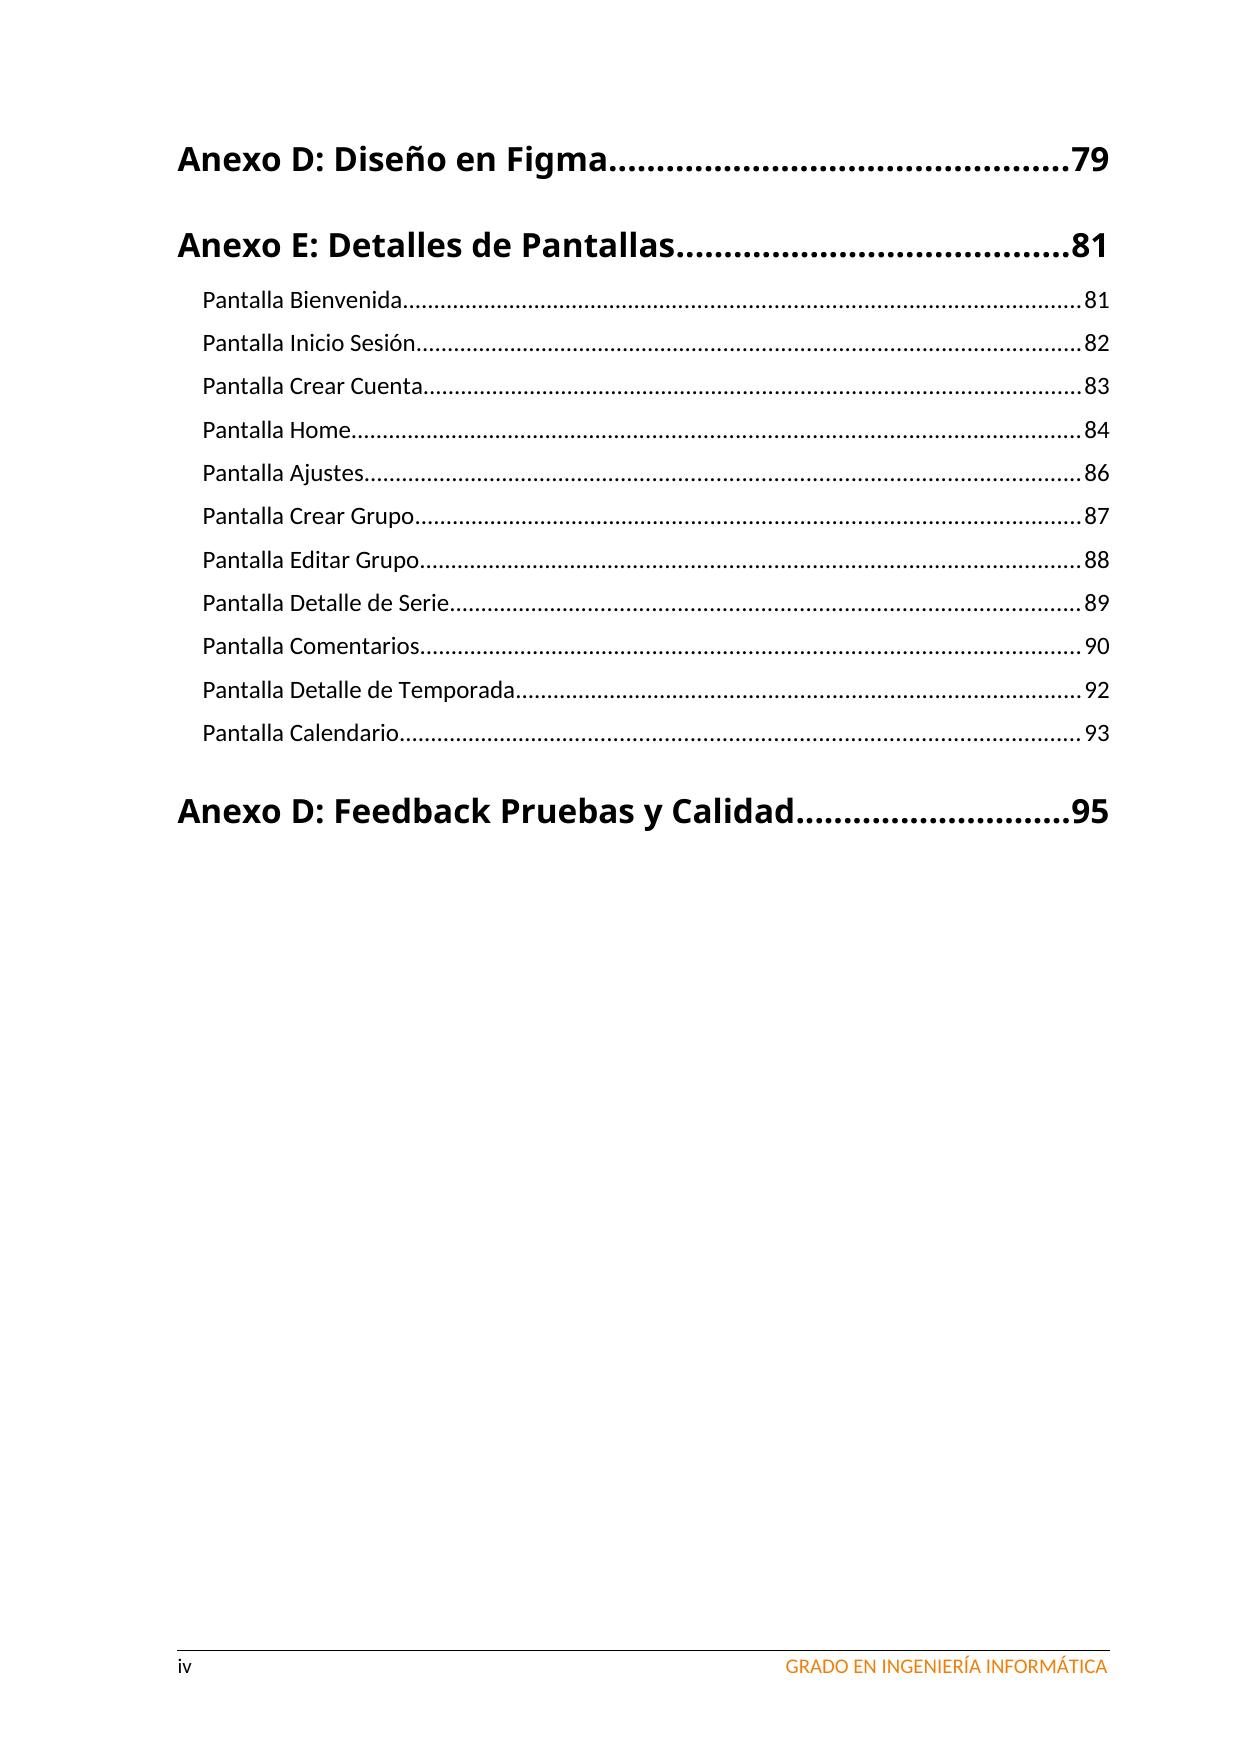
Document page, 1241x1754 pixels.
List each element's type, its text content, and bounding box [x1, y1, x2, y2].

text Pantalla Detalle de Serie 89 [202, 587, 1110, 618]
text Pantalla Crear Cuenta 83 [202, 370, 1110, 401]
text Pantalla Crear Grupo 87 [202, 500, 1110, 531]
text Anexo E: Detalles de Pantallas 81 [177, 222, 1110, 268]
text Pantalla Comentarios 90 [202, 630, 1110, 661]
text Anexo D: Feedback Pruebas y Calidad 95 [177, 787, 1110, 833]
text Pantalla Detalle de Temporada 92 [202, 674, 1110, 704]
text Pantalla Calendario 93 [202, 717, 1110, 748]
text Pantalla Inicio Sesión 82 [202, 327, 1110, 358]
text Anexo D: Diseño en Figma 79 [177, 136, 1110, 181]
text Pantalla Editar Grupo 88 [202, 544, 1110, 574]
text Pantalla Home 84 [202, 414, 1110, 444]
text Pantalla Bienvenida 81 [202, 284, 1110, 314]
text Pantalla Ajustes 86 [202, 457, 1110, 488]
